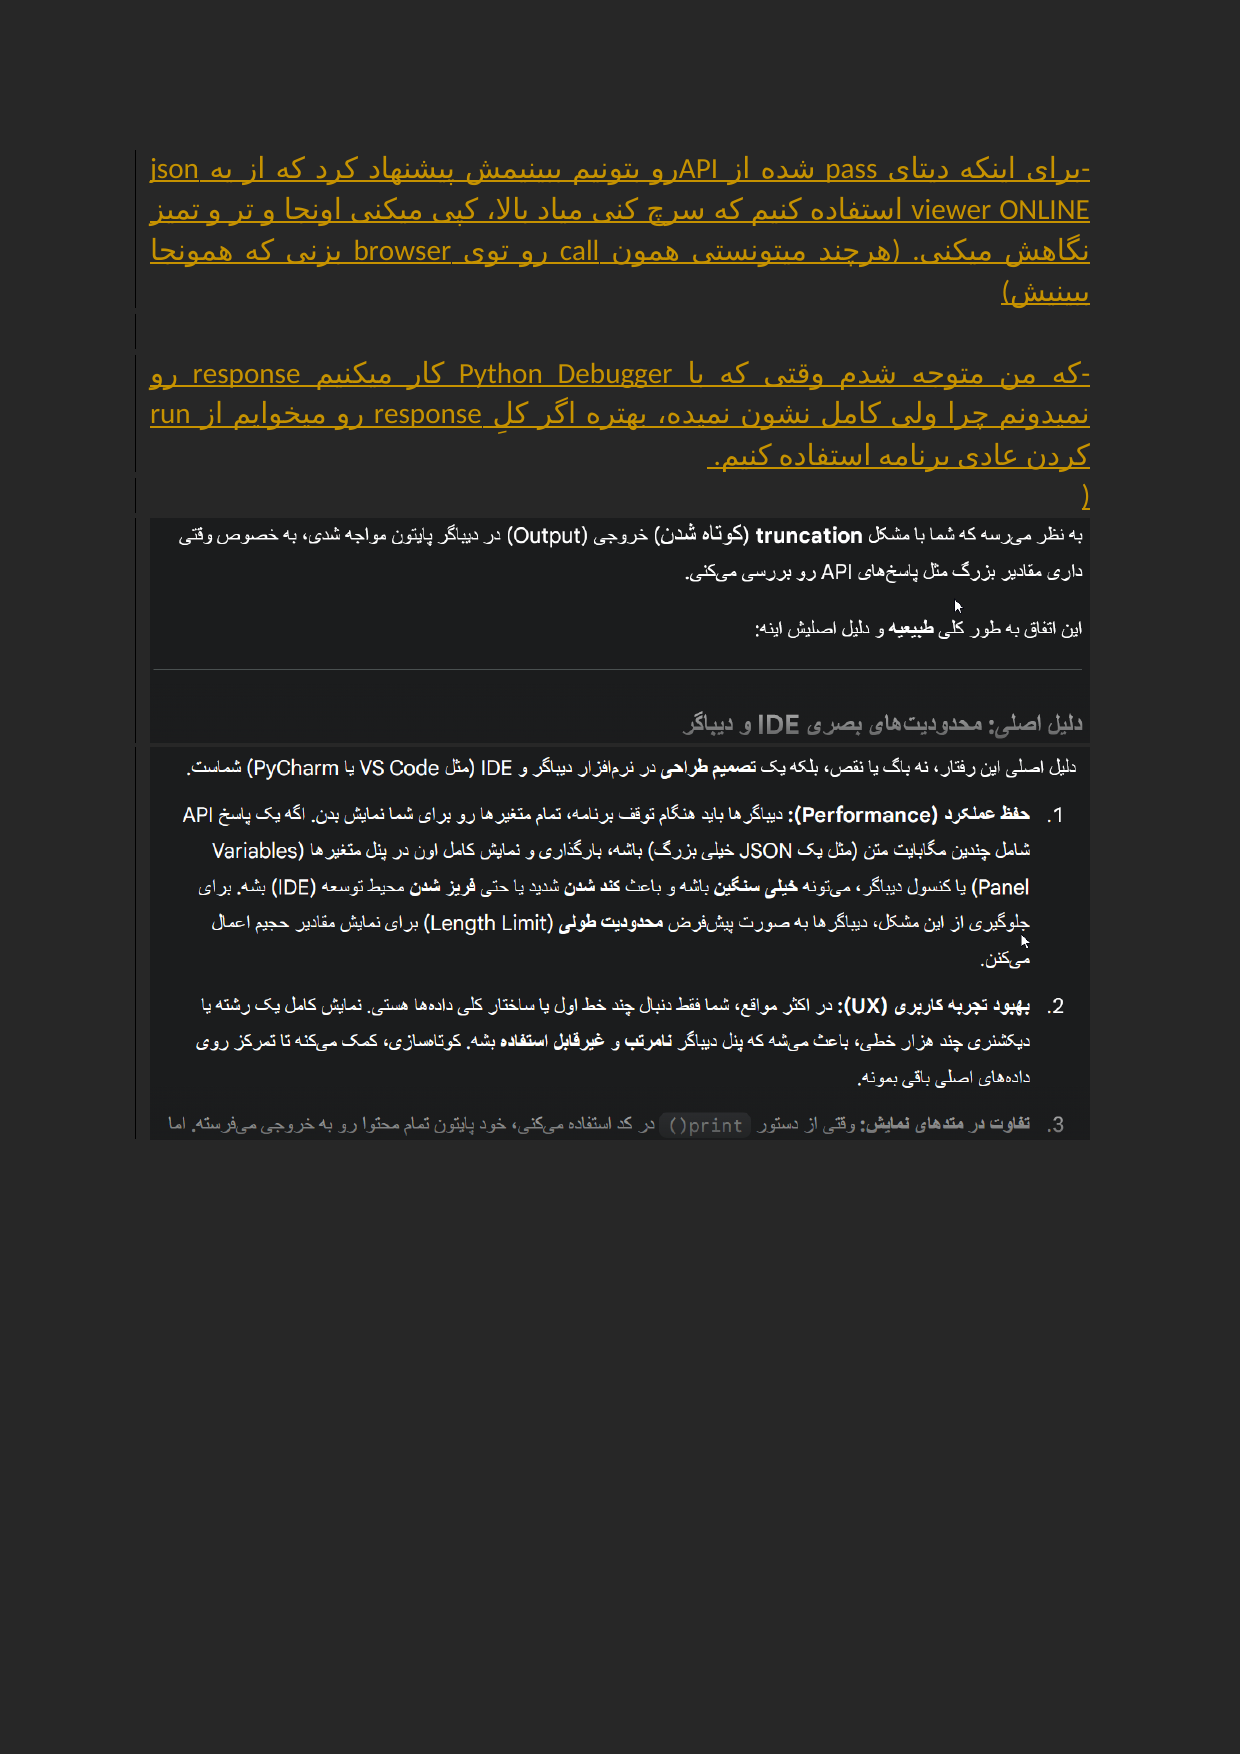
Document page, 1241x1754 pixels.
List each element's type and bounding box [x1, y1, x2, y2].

picture [150, 747, 1090, 1140]
picture [150, 518, 1090, 743]
